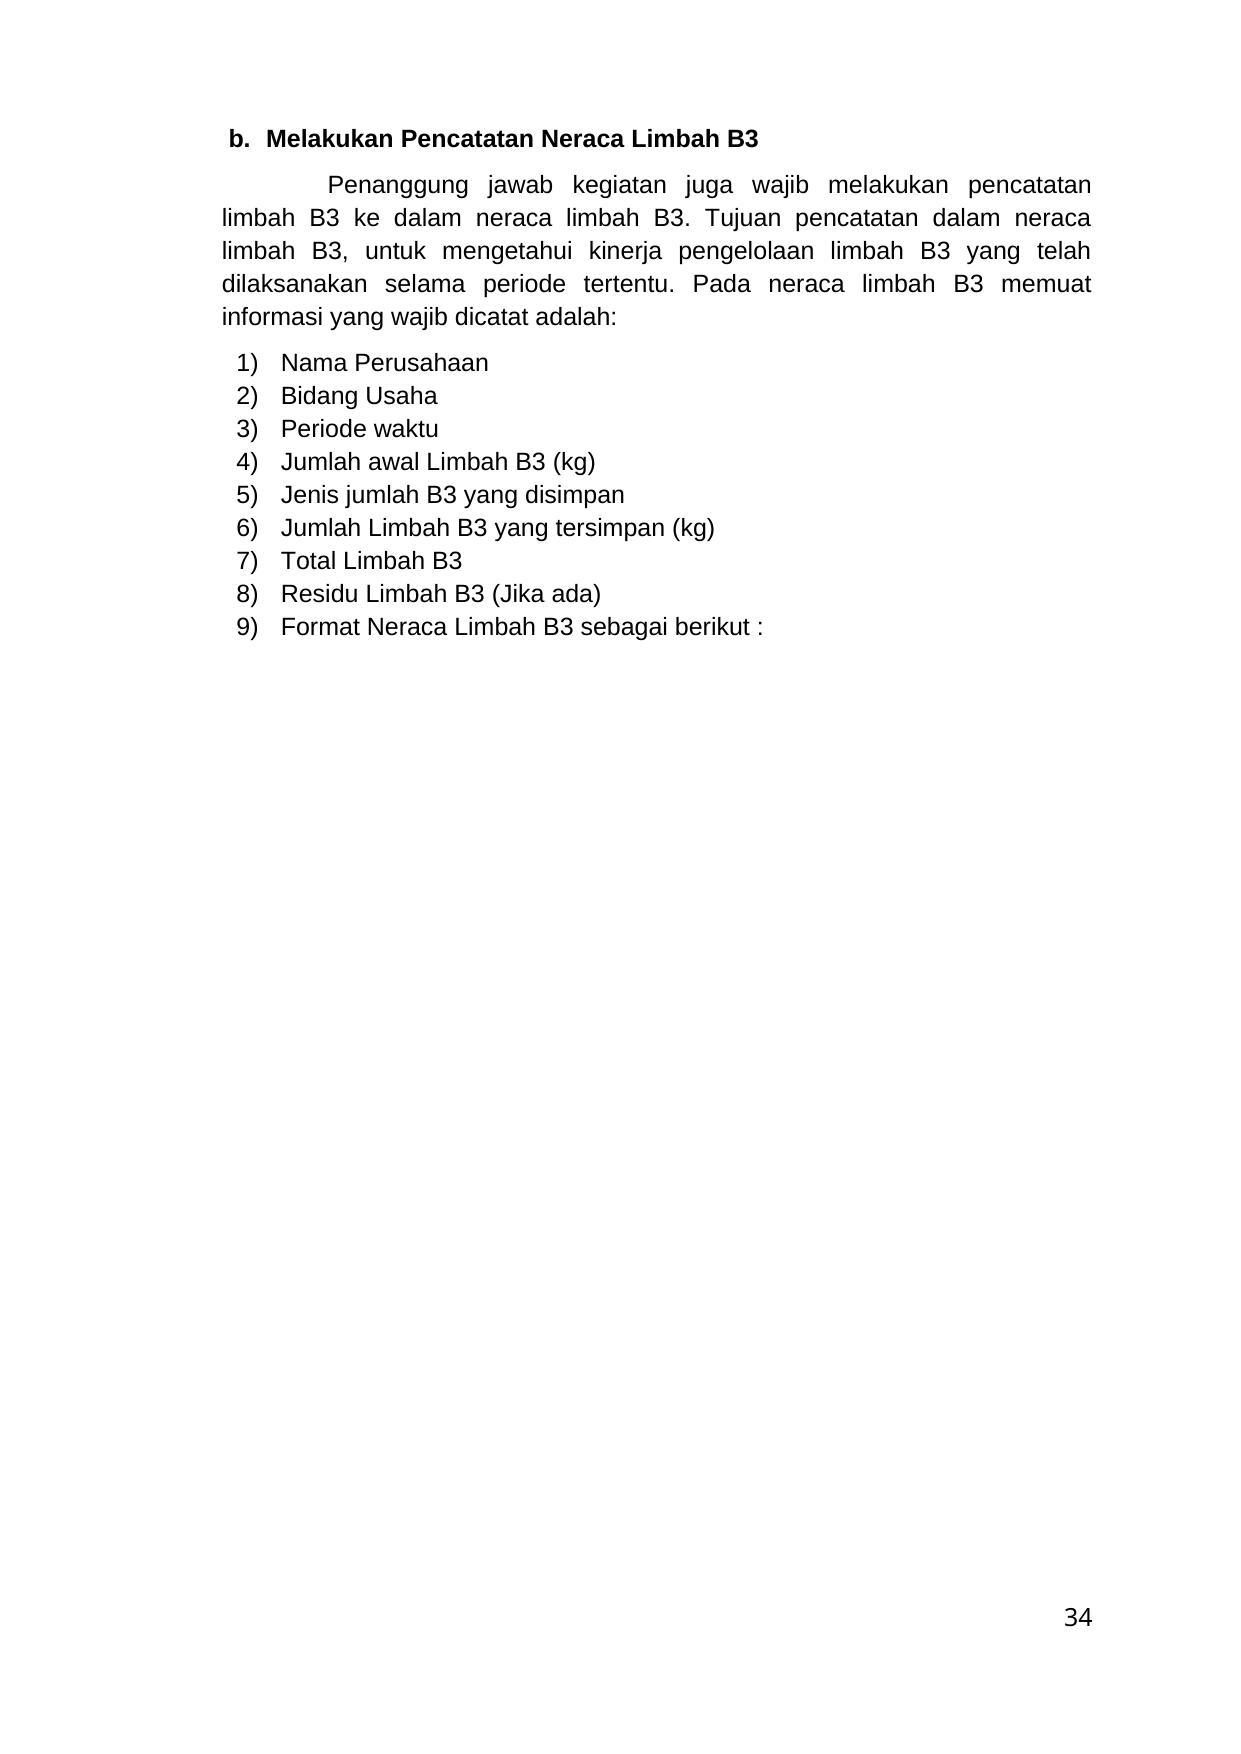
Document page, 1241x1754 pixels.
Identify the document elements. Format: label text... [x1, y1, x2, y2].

list Periode waktu [236, 414, 1092, 442]
text Penanggung jawab kegiatan juga wajib melakukan pencatatan limbah B3 ke dalam neraca limbah B3. Tujuan pencatatan dalam neraca limbah B3, untuk mengetahui kinerja pengelolaan limbah B3 yang telah dilaksanakan selama periode tertentu. Pada neraca limbah B3 memuat informasi yang wajib dicatat adalah: [222, 170, 1092, 331]
list Nama Perusahaan [236, 348, 1092, 376]
list Residu Limbah B3 (Jika ada) [236, 579, 1092, 607]
subtitle Melakukan Pencatatan Neraca Limbah B3 [228, 124, 1092, 153]
list Jumlah awal Limbah B3 (kg) [236, 447, 1092, 475]
list Total Limbah B3 [236, 546, 1092, 574]
list Format Neraca Limbah B3 sebagai berikut : [236, 612, 1092, 641]
list Jumlah Limbah B3 yang tersimpan (kg) [236, 513, 1092, 541]
list Jenis jumlah B3 yang disimpan [236, 480, 1092, 508]
list Bidang Usaha [236, 381, 1092, 409]
